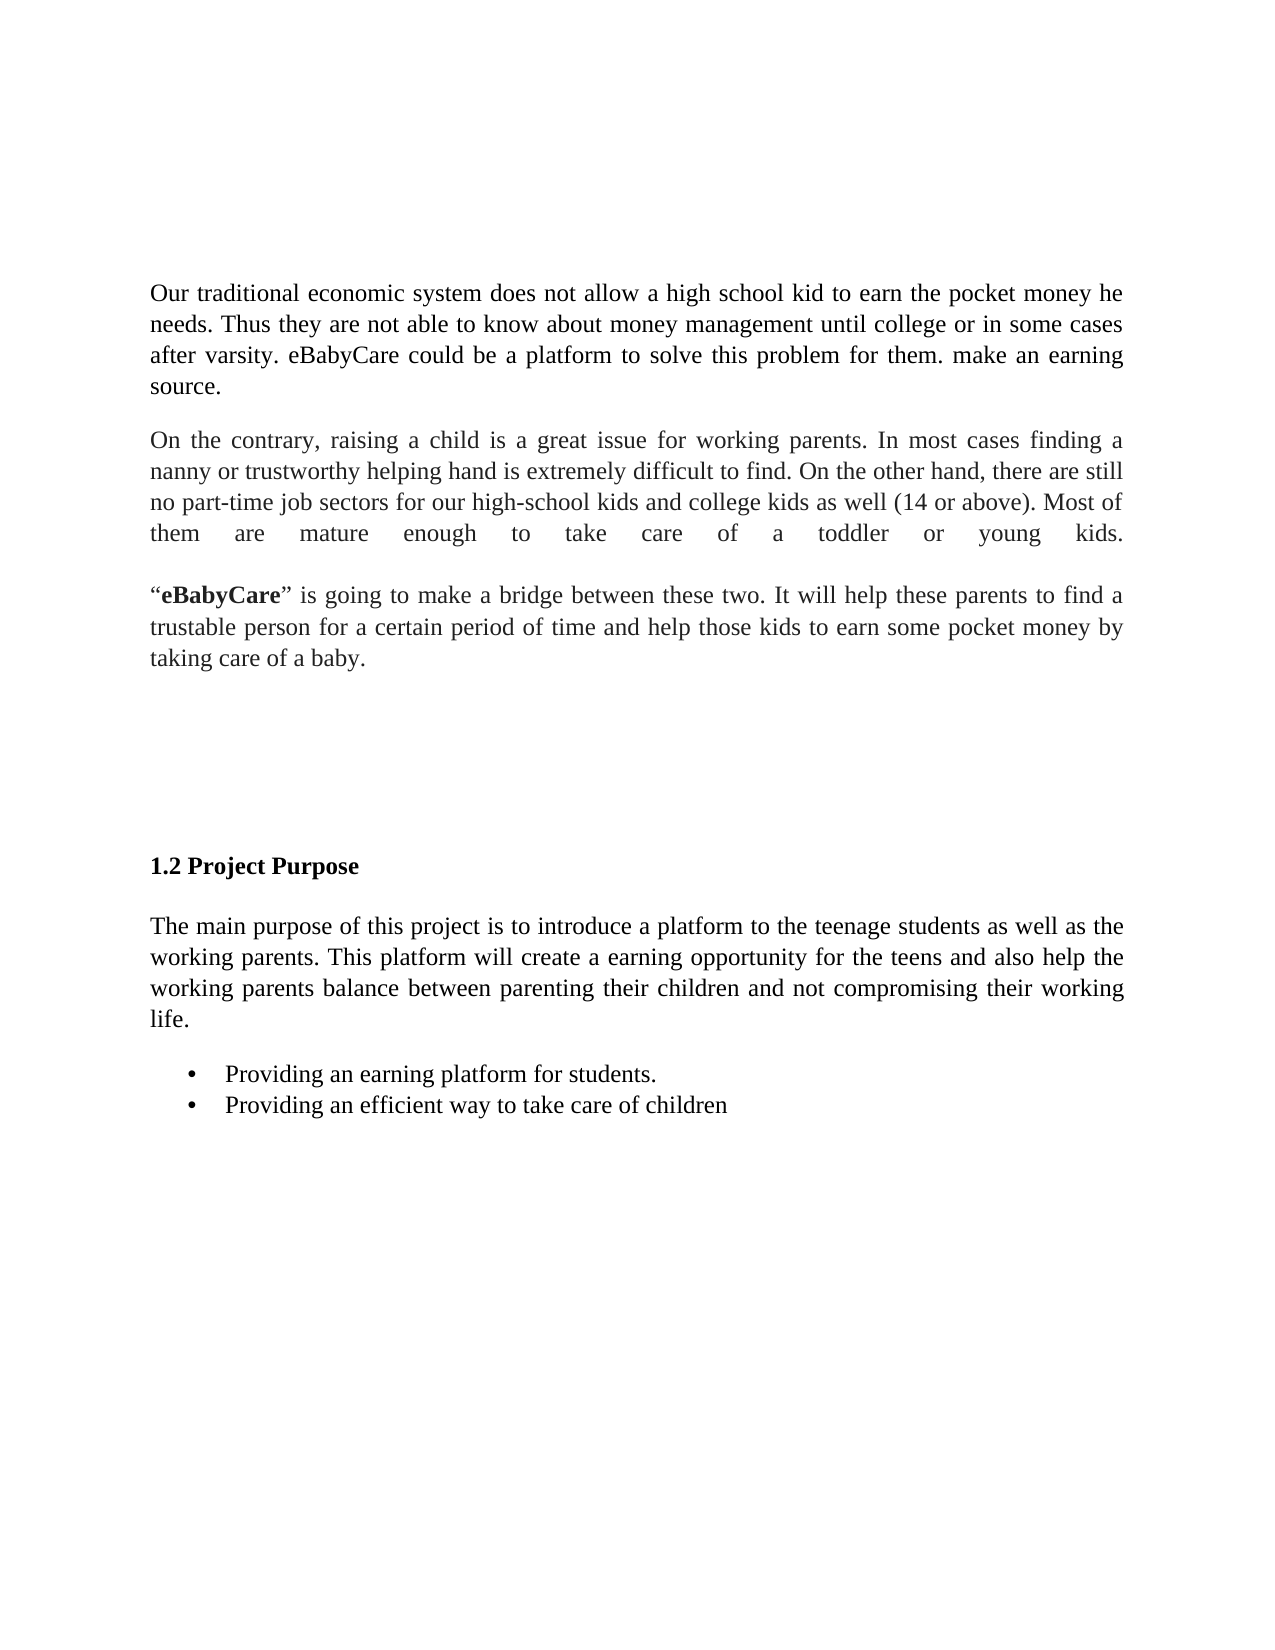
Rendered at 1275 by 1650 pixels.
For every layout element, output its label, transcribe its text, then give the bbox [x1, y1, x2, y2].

list Providing an earning platform for students. [187, 1059, 1237, 1088]
subtitle Project Purpose [150, 851, 1237, 880]
text The main purpose of this project is to introduce a platform to the teenage students as well as the working parents. This platform will create a earning opportunity for the teens and also help the working parents balance between parenting their children and not compromising their working life. [150, 911, 1126, 1033]
list Providing an efficient way to take care of children [187, 1090, 1237, 1119]
text On the contrary, raising a child is a great issue for working parents. In most cases finding a nanny or trustworthy helping hand is extremely difficult to find. On the other hand, there are still no part-time job sectors for our high-school kids and college kids as well (14 or above). Most of them are mature enough to take care of a toddler or young kids. “eBabyCare” is going to make a bridge between these two. It will help these parents to find a trustable person for a certain period of time and help those kids to earn some pocket money by taking care of a baby. [150, 425, 1125, 671]
text Our traditional economic system does not allow a high school kid to earn the pocket money he needs. Thus they are not able to know about money management until college or in some cases after varsity. eBabyCare could be a platform to solve this problem for them. make an earning source. [150, 278, 1125, 400]
